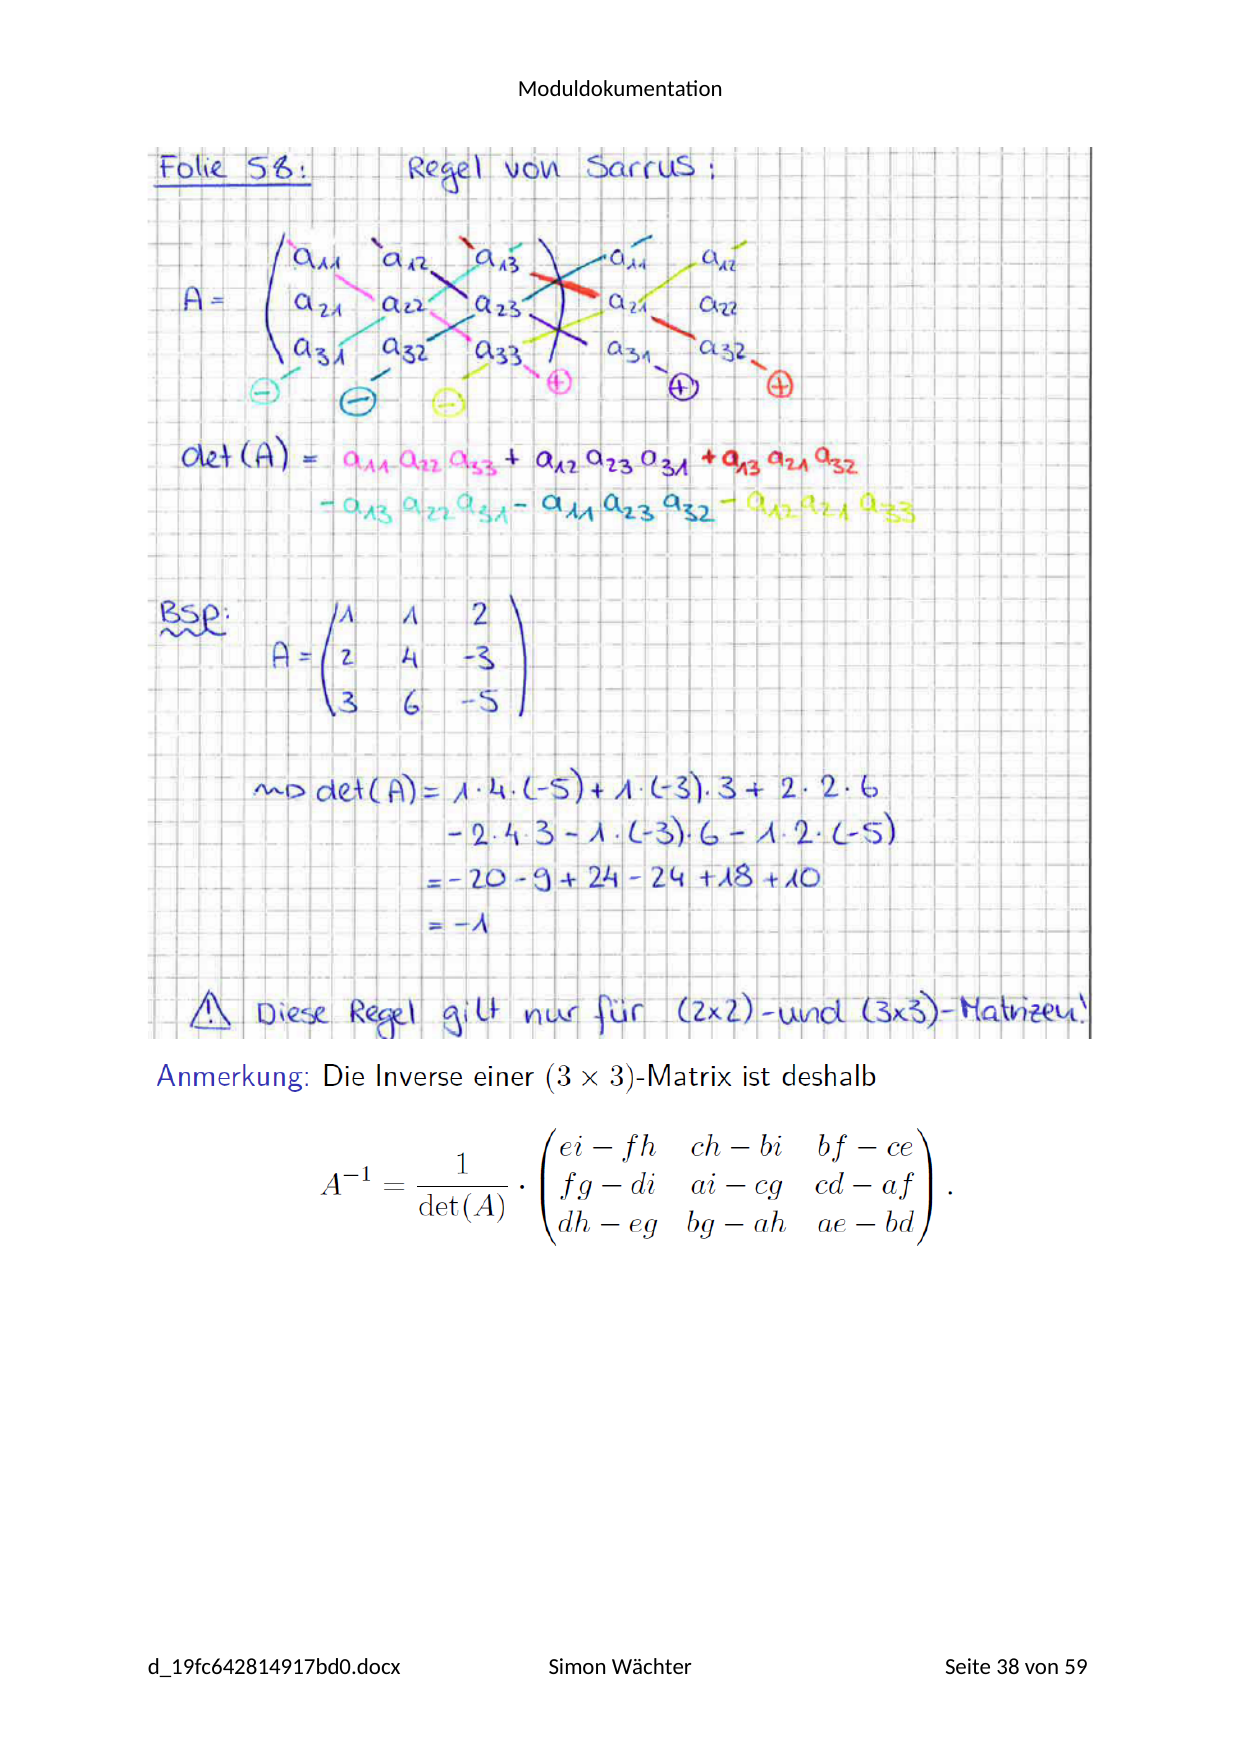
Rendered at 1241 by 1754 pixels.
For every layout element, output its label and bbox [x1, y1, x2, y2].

picture [147, 147, 1093, 1039]
picture [147, 1057, 1093, 1258]
